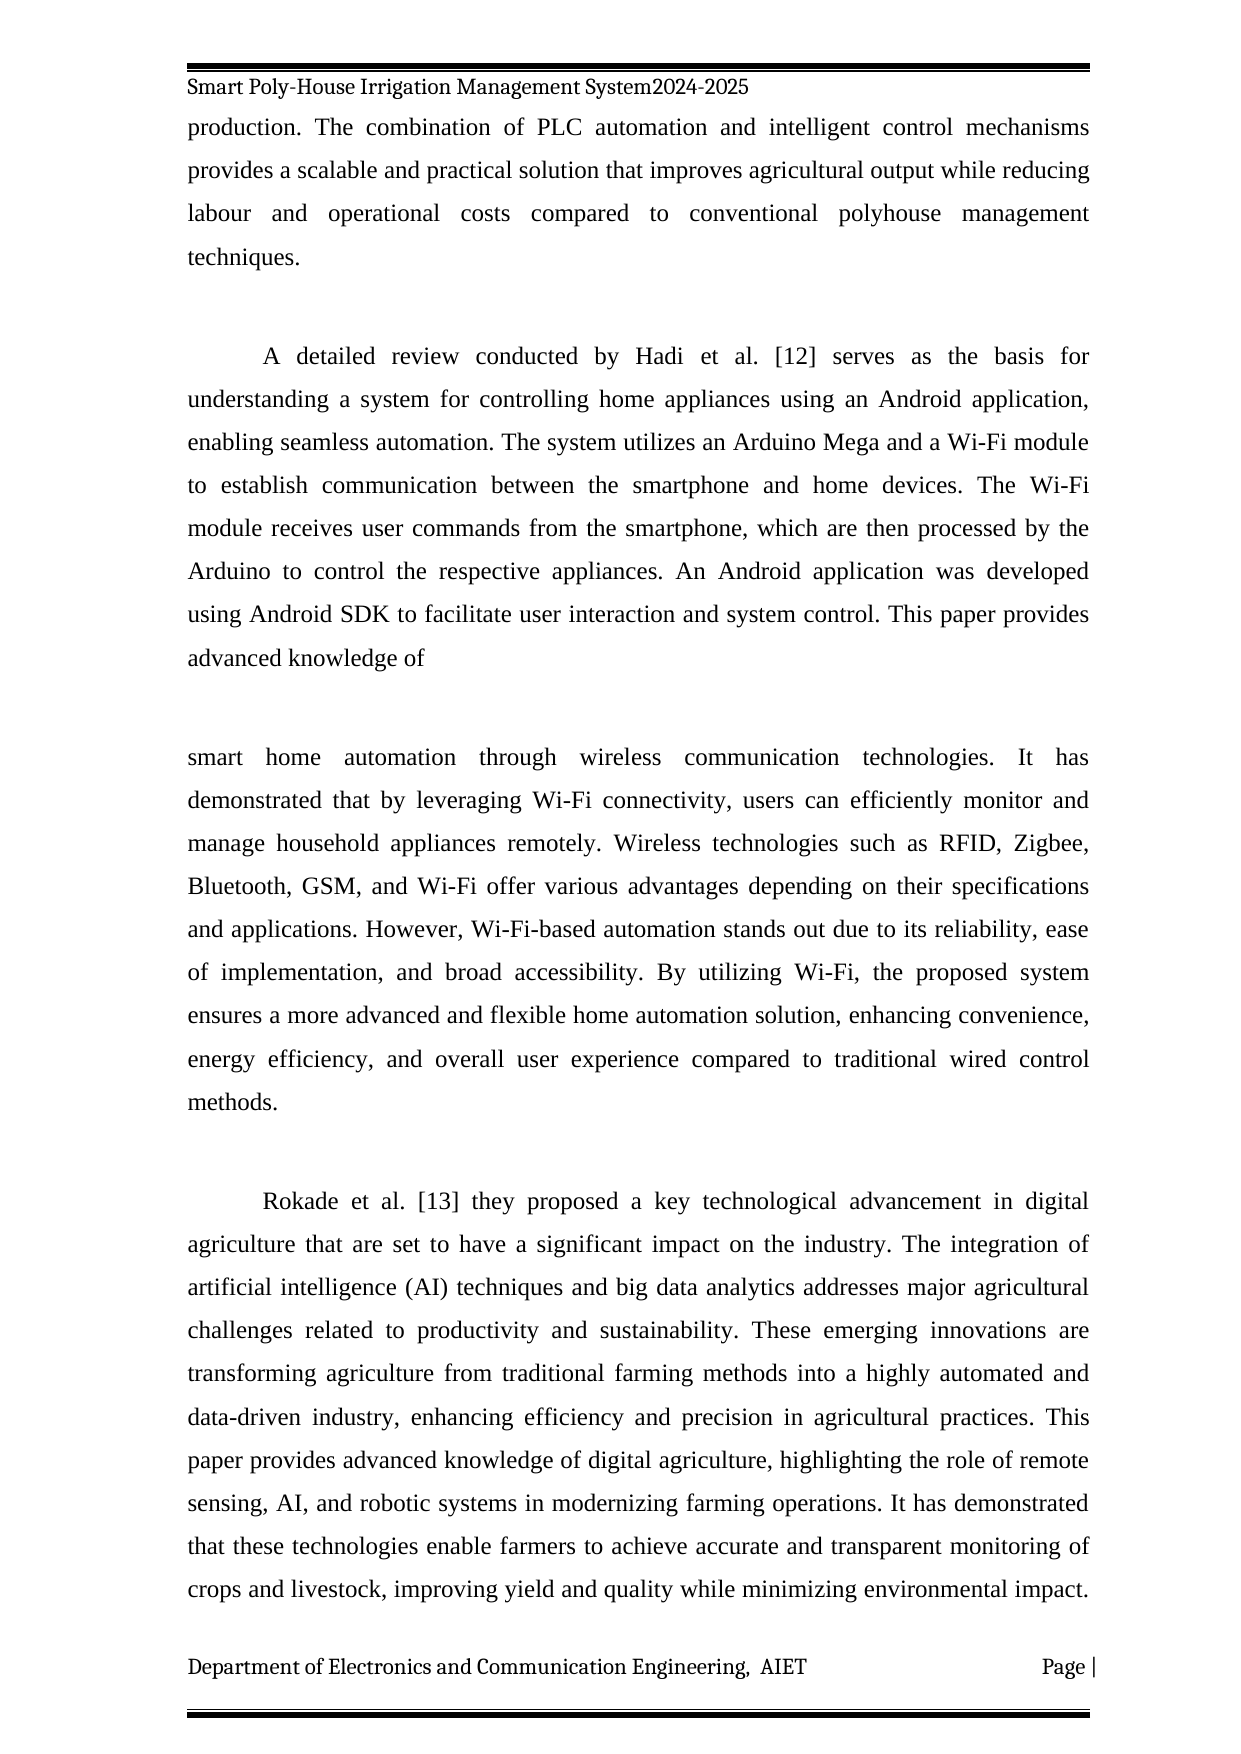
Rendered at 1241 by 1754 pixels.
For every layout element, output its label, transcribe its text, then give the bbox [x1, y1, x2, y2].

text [187, 1186, 1090, 1603]
text smart home automation through wireless communication technologies. It has demonstrated that by leveraging Wi-Fi connectivity, users can efficiently monitor and manage household appliances remotely. Wireless technologies such as RFID, Zigbee, Bluetooth, GSM, and Wi-Fi offer various advantages depending on their specifications and applications. However, Wi-Fi-based automation stands out due to its reliability, ease of implementation, and broad accessibility. By utilizing Wi-Fi, the proposed system ensures a more advanced and flexible home automation solution, enhancing convenience, energy efficiency, and overall user experience compared to traditional wired control methods. [187, 742, 1090, 1116]
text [187, 112, 1090, 270]
text A detailed review conducted by Hadi et al. [12] serves as the basis for understanding a system for controlling home appliances using an Android application, enabling seamless automation. The system utilizes an Arduino Mega and a Wi-Fi module to establish communication between the smartphone and home devices. The Wi-Fi module receives user commands from the smartphone, which are then processed by the Arduino to control the respective appliances. An Android application was developed using Android SDK to facilitate user interaction and system control. This paper provides advanced knowledge of [187, 341, 1090, 671]
